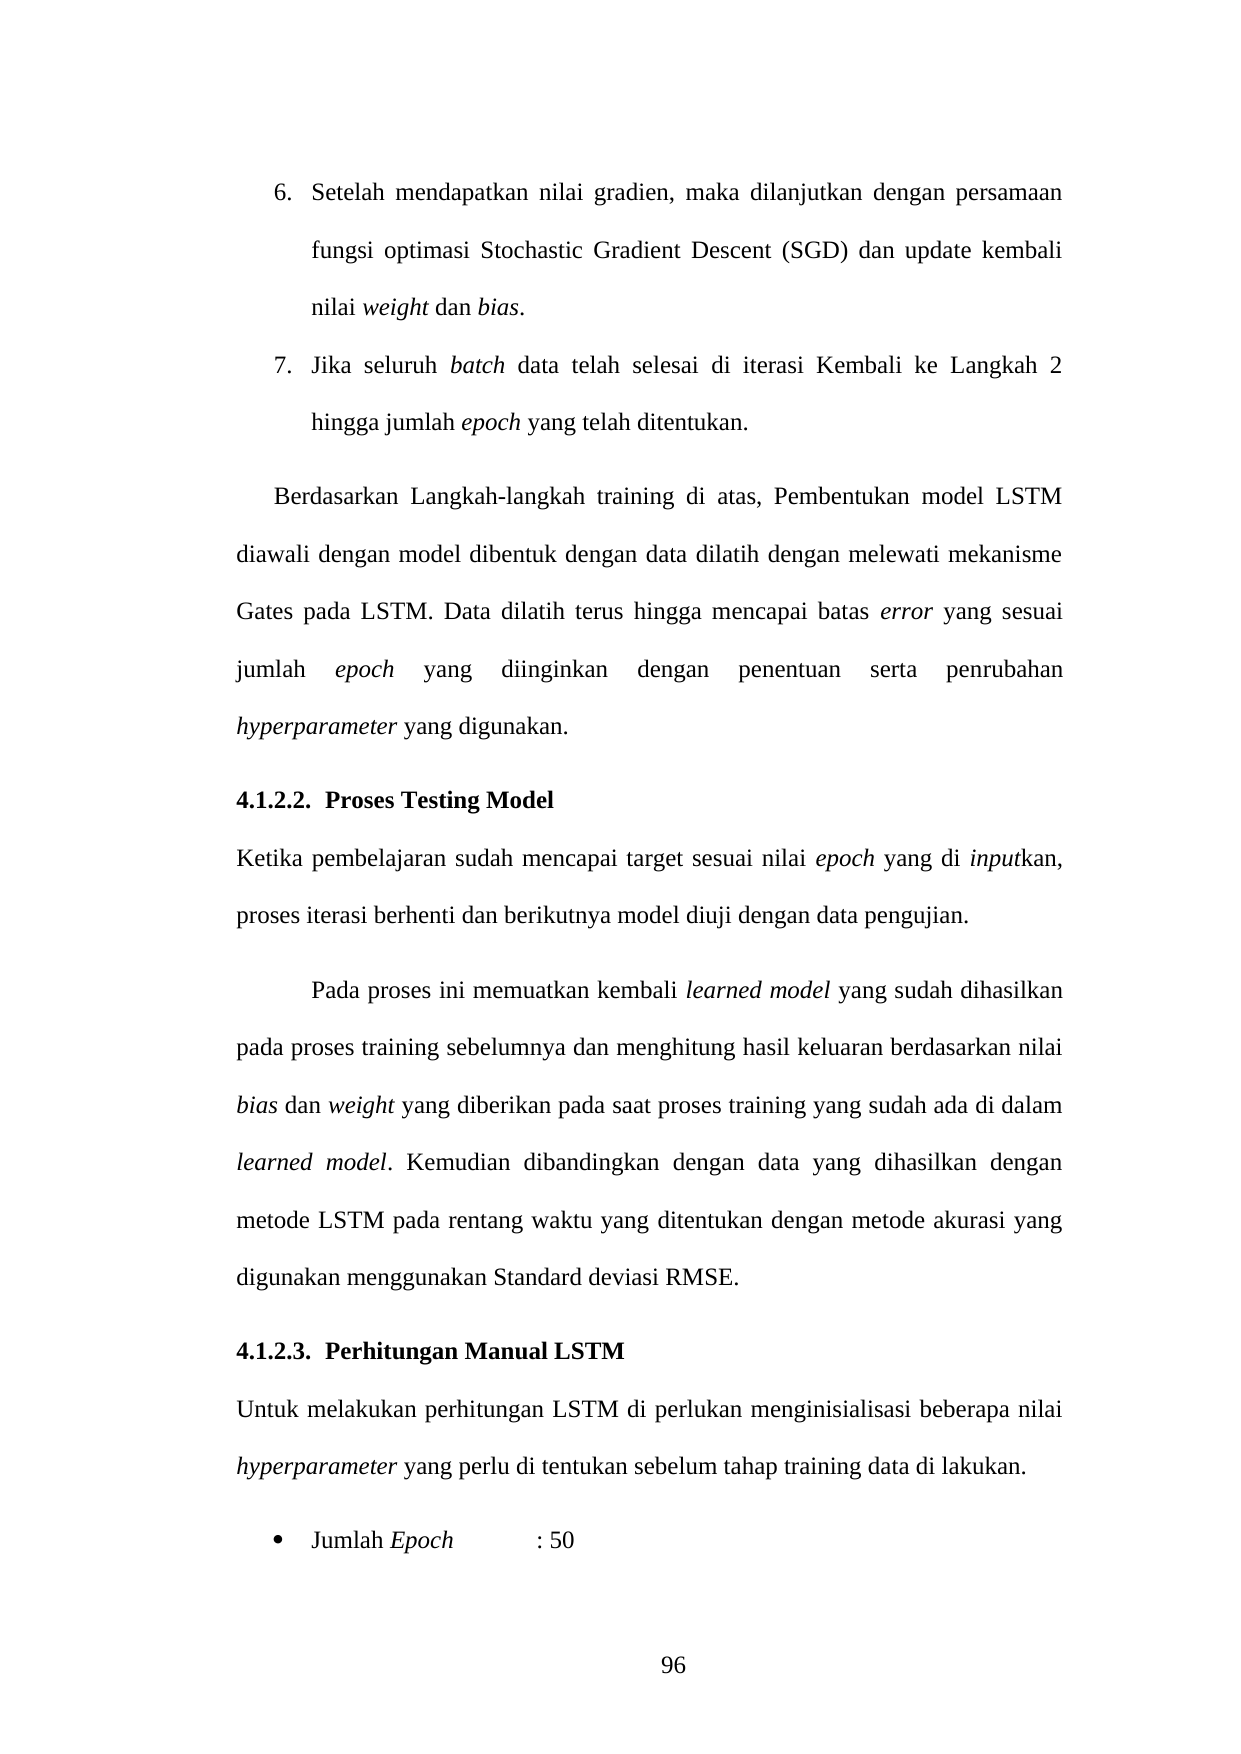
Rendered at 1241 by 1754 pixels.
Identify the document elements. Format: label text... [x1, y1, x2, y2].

text Untuk melakukan perhitungan LSTM di perlukan menginisialisasi beberapa nilai hyperparameter yang perlu di tentukan sebelum tahap training data di lakukan. [236, 1394, 1063, 1480]
list Setelah mendapatkan nilai gradien, maka dilanjutkan dengan persamaan fungsi optimasi Stochastic Gradient Descent (SGD) dan update kembali nilai weight dan bias. [274, 177, 1063, 321]
list Jumlah Epoch : 50 [274, 1526, 1063, 1554]
subtitle Perhitungan Manual LSTM [236, 1336, 1063, 1365]
list Jika seluruh batch data telah selesai di iterasi Kembali ke Langkah 2 hingga jumlah epoch yang telah ditentukan. [274, 350, 1063, 436]
text Ketika pembelajaran sudah mencapai target sesuai nilai epoch yang di inputkan, proses iterasi berhenti dan berikutnya model diuji dengan data pengujian. [236, 843, 1063, 929]
text Pada proses ini memuatkan kembali learned model yang sudah dihasilkan pada proses training sebelumnya dan menghitung hasil keluaran berdasarkan nilai bias dan weight yang diberikan pada saat proses training yang sudah ada di dalam learned model. Kemudian dibandingkan dengan data yang dihasilkan dengan metode LSTM pada rentang waktu yang ditentukan dengan metode akurasi yang digunakan menggunakan Standard deviasi RMSE. [236, 975, 1063, 1291]
text Berdasarkan Langkah-langkah training di atas, Pembentukan model LSTM diawali dengan model dibentuk dengan data dilatih dengan melewati mekanisme Gates pada LSTM. Data dilatih terus hingga mencapai batas error yang sesuai jumlah epoch yang diinginkan dengan penentuan serta penrubahan hyperparameter yang digunakan. [236, 481, 1063, 740]
subtitle Proses Testing Model [236, 786, 1063, 814]
